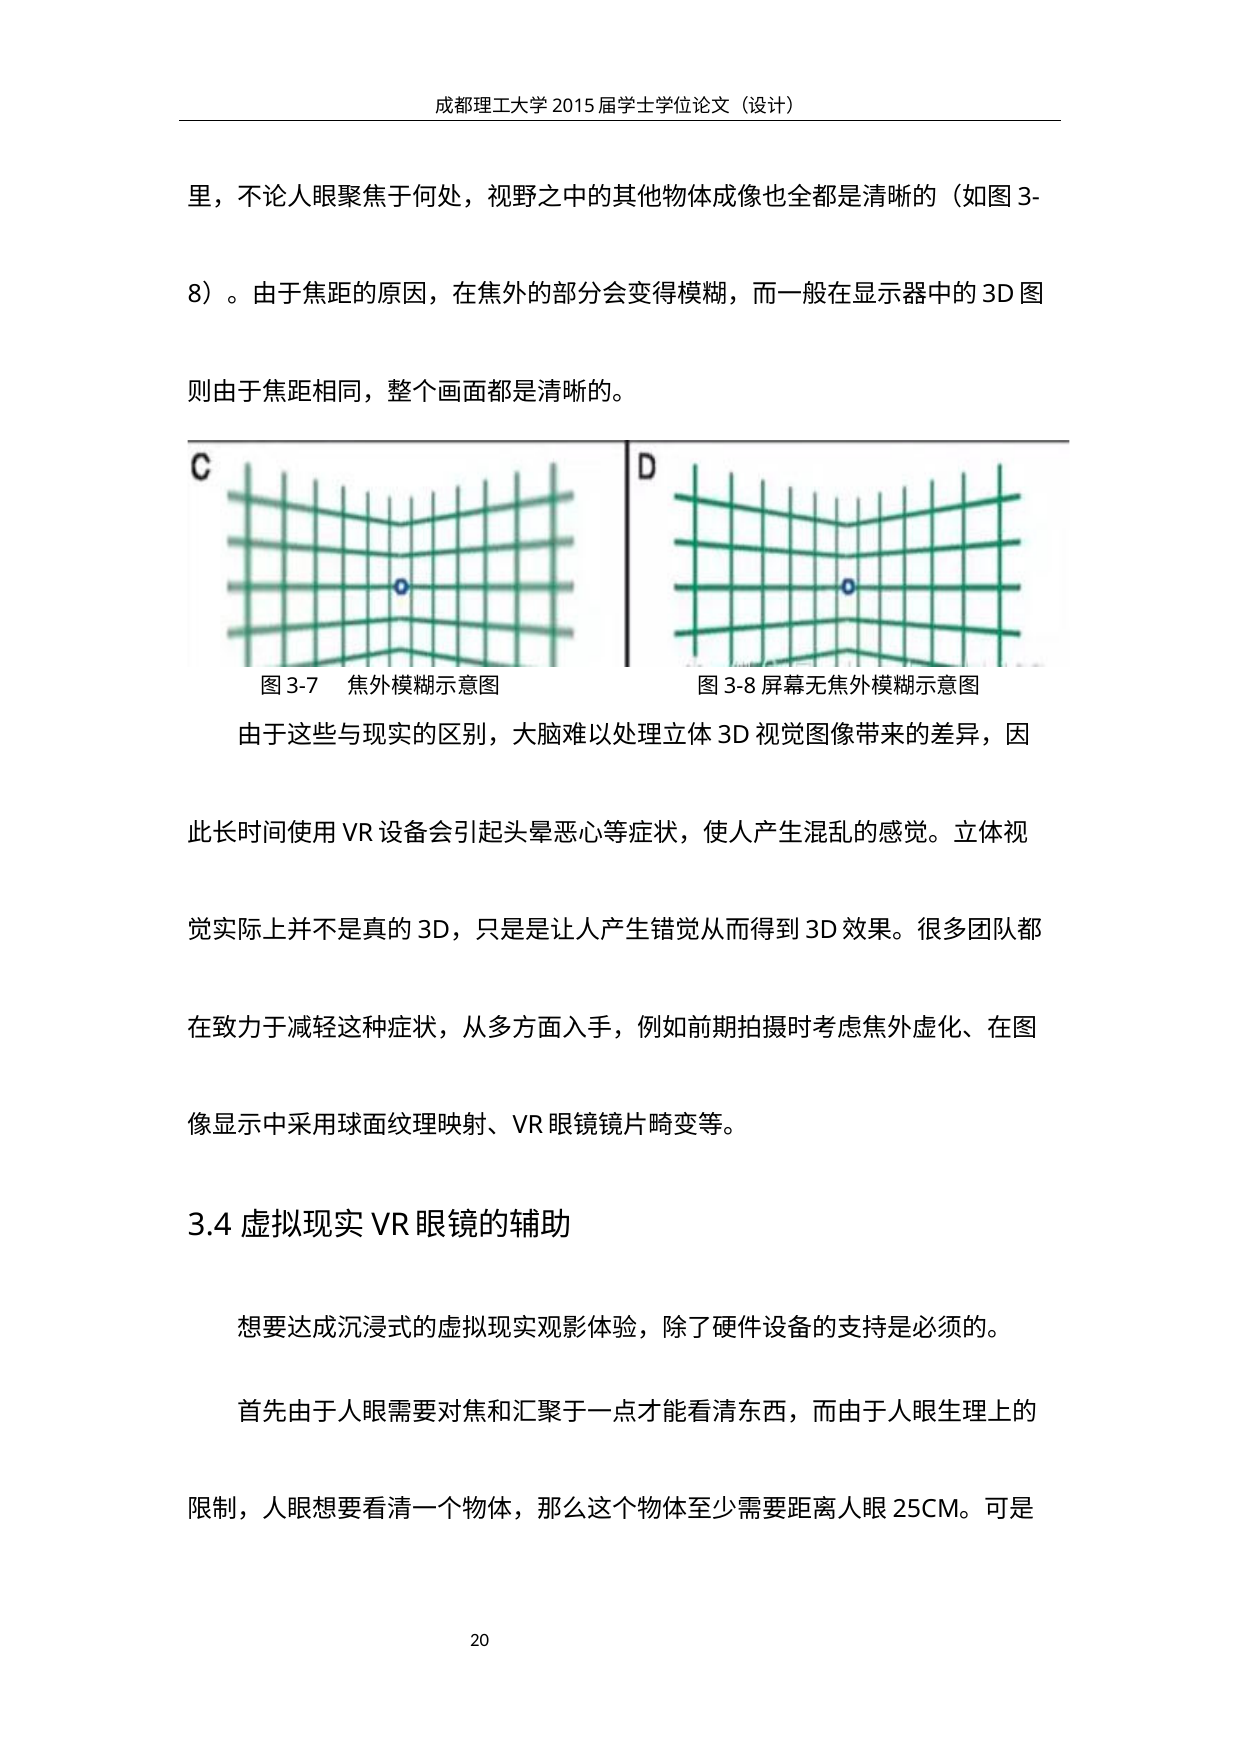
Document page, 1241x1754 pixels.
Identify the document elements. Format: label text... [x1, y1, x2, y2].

picture [187, 440, 1070, 667]
text 由于这些与现实的区别，大脑难以处理立体3D视觉图像带来的差异，因此长时间使用VR设备会引起头晕恶心等症状，使人产生混乱的感觉。立体视觉实际上并不是真的3D，只是是让人产生错觉从而得到3D效果。很多团队都在致力于减轻这种症状，从多方面入手，例如前期拍摄时考虑焦外虚化、在图像显示中采用球面纹理映射、VR眼镜镜片畸变等。 [187, 700, 1053, 1155]
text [187, 162, 1053, 422]
text 想要达成沉浸式的虚拟现实观影体验，除了硬件设备的支持是必须的。 [187, 1293, 1053, 1358]
subtitle 3.4 虚拟现实VR眼镜的辅助 [187, 1189, 1053, 1254]
text 图3-7 焦外模糊示意图 图3-8 屏幕无焦外模糊示意图 [187, 668, 1053, 700]
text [187, 1377, 1053, 1539]
